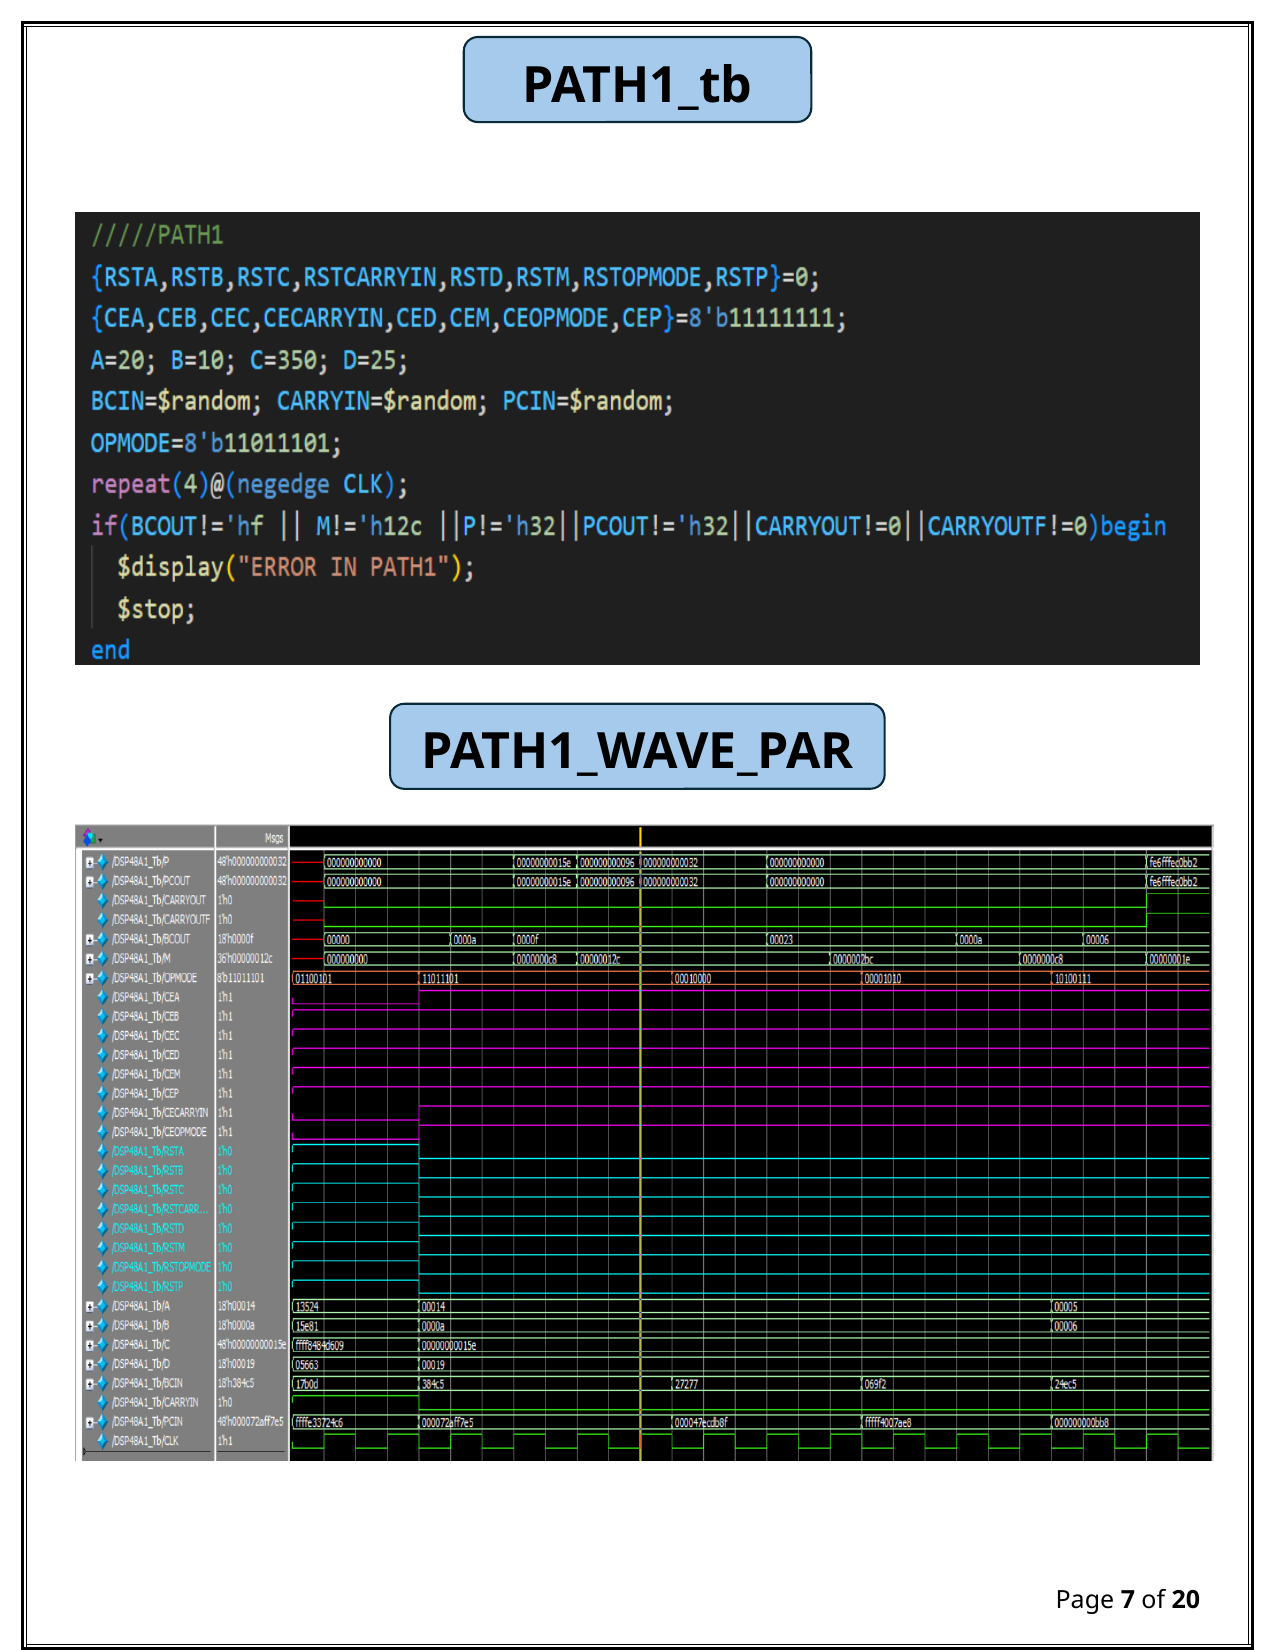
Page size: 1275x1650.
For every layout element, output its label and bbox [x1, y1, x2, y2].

picture [75, 824, 1214, 1461]
picture [75, 212, 1200, 665]
